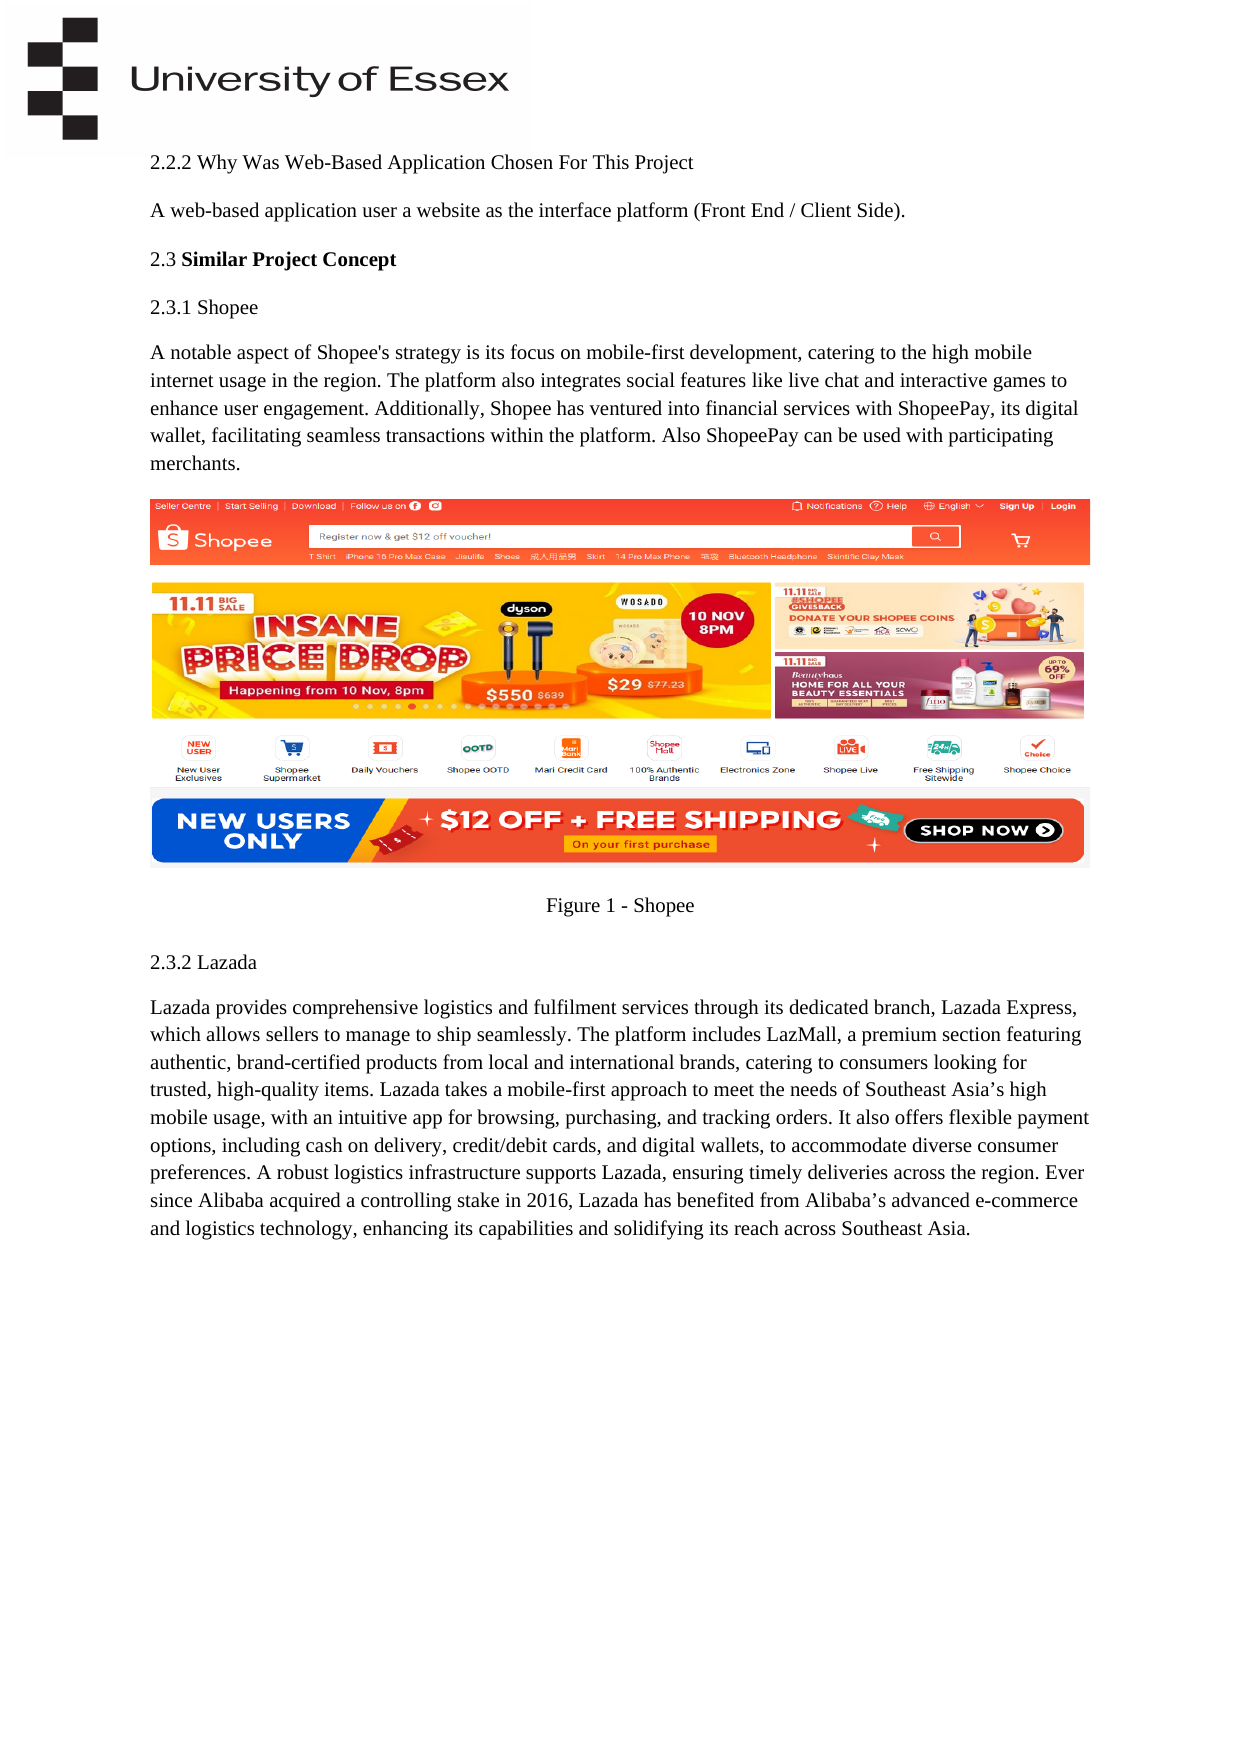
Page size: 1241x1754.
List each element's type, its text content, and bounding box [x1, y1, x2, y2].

text A notable aspect of Shopee's strategy is its focus on mobile-first development, catering to the high mobile internet usage in the region. The platform also integrates social features like live chat and interactive games to enhance user engagement. Additionally, Shopee has ventured into financial services with ShopeePay, its digital wallet, facilitating seamless transactions within the platform. Also ShopeePay can be used with participating merchants. [150, 340, 1090, 475]
text A web-based application user a website as the interface platform (Front End / Client Side). [150, 198, 1090, 222]
text Lazada provides comprehensive logistics and fulfilment services through its dedicated branch, Lazada Express, which allows sellers to manage to ship seamlessly. The platform includes LazMall, a premium section featuring authentic, brand-certified products from local and international brands, catering to consumers looking for trusted, high-quality items. Lazada takes a mobile-first approach to meet the needs of Southeast Asia’s high mobile usage, with an intuitive app for browsing, purchasing, and tracking orders. It also offers flexible payment options, including cash on delivery, credit/debit cards, and digital wallets, to accommodate diverse consumer preferences. A robust logistics infrastructure supports Lazada, ensuring timely deliveries across the region. Ever since Alibaba acquired a controlling stake in 2016, Lazada has benefited from Alibaba’s advanced e-commerce and logistics technology, enhancing its capabilities and solidifying its reach across Southeast Asia. [150, 994, 1090, 1239]
text 2.3.2 Lazada [150, 950, 1090, 974]
picture [150, 499, 1091, 868]
text 2.3 Similar Project Concept [150, 247, 1090, 271]
text 2.2.2 Why Was Web-Based Application Chosen For This Project [150, 150, 1090, 174]
text 2.3.1 Shopee [150, 295, 1090, 319]
picture [3, 3, 533, 158]
text Figure 1 - Shopee [150, 893, 1090, 917]
